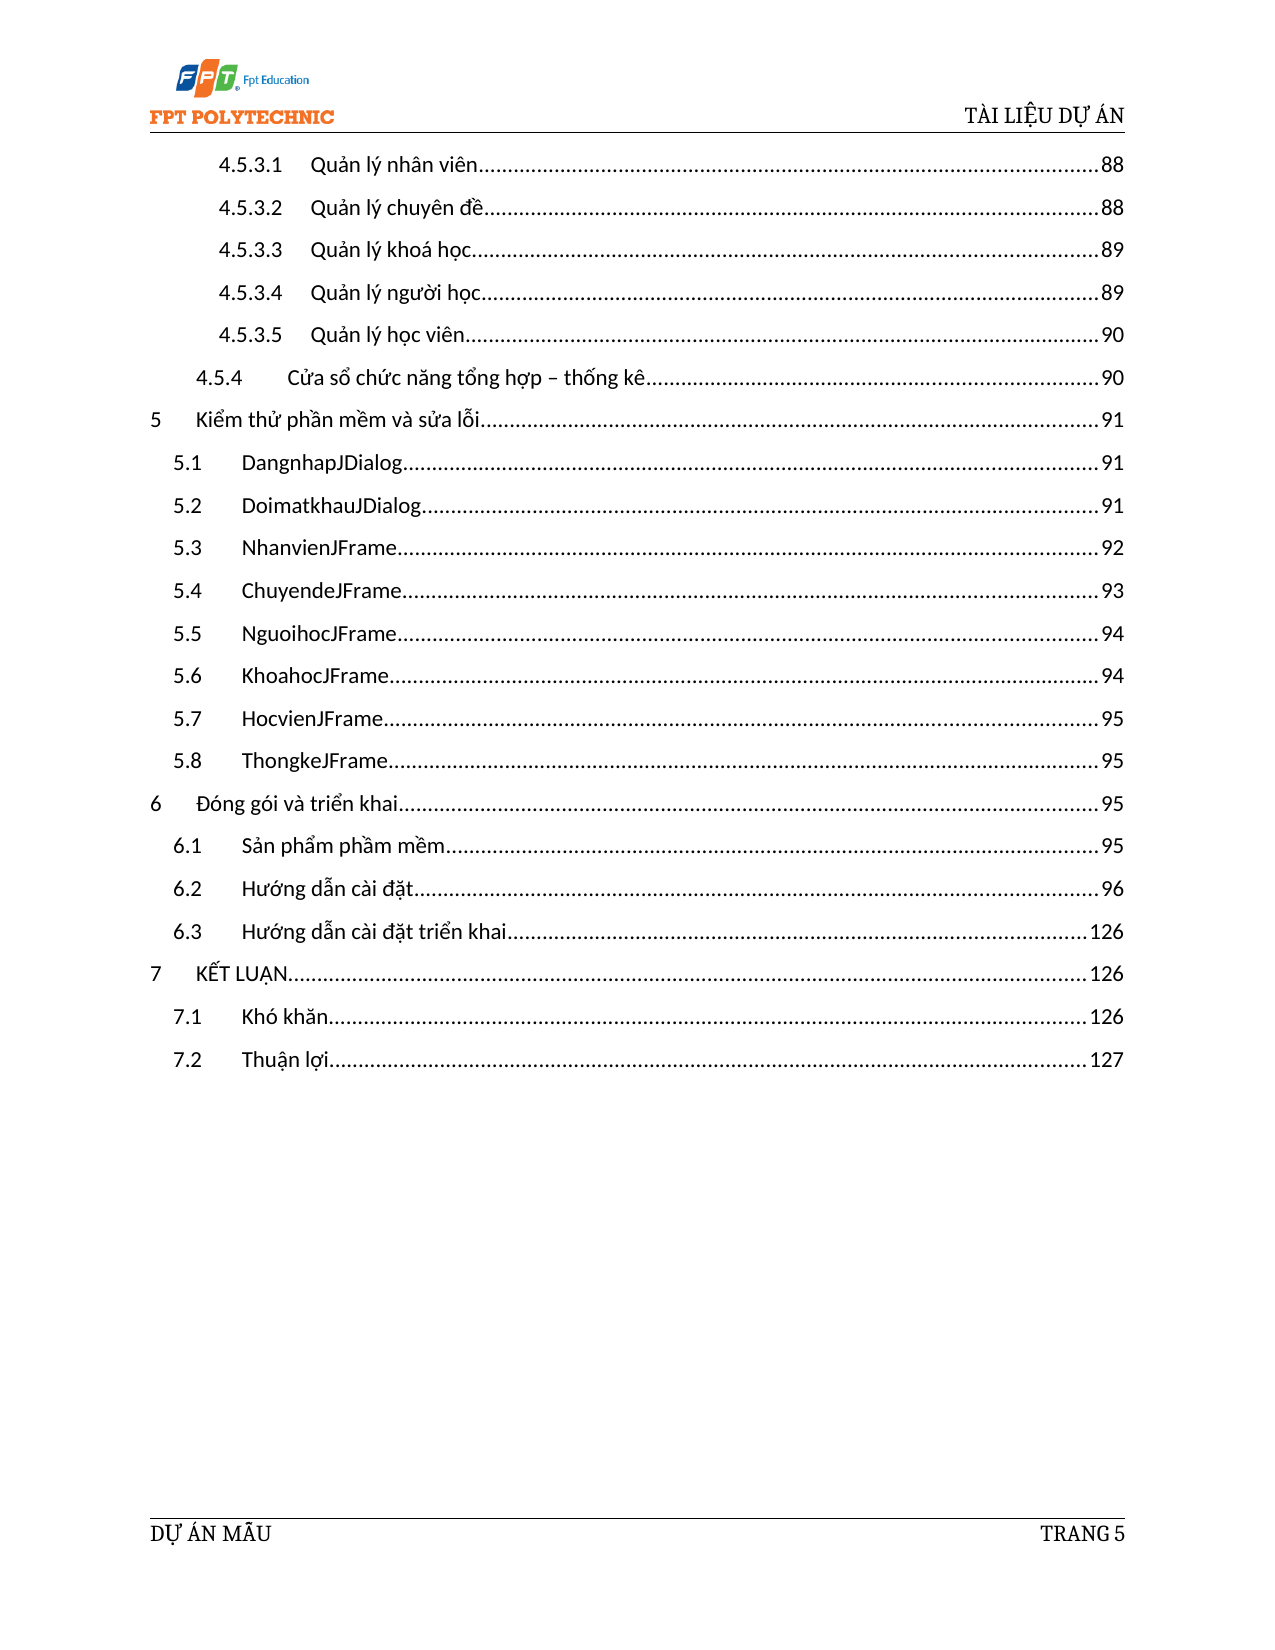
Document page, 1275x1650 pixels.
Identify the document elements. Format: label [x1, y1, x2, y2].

picture [150, 59, 336, 124]
